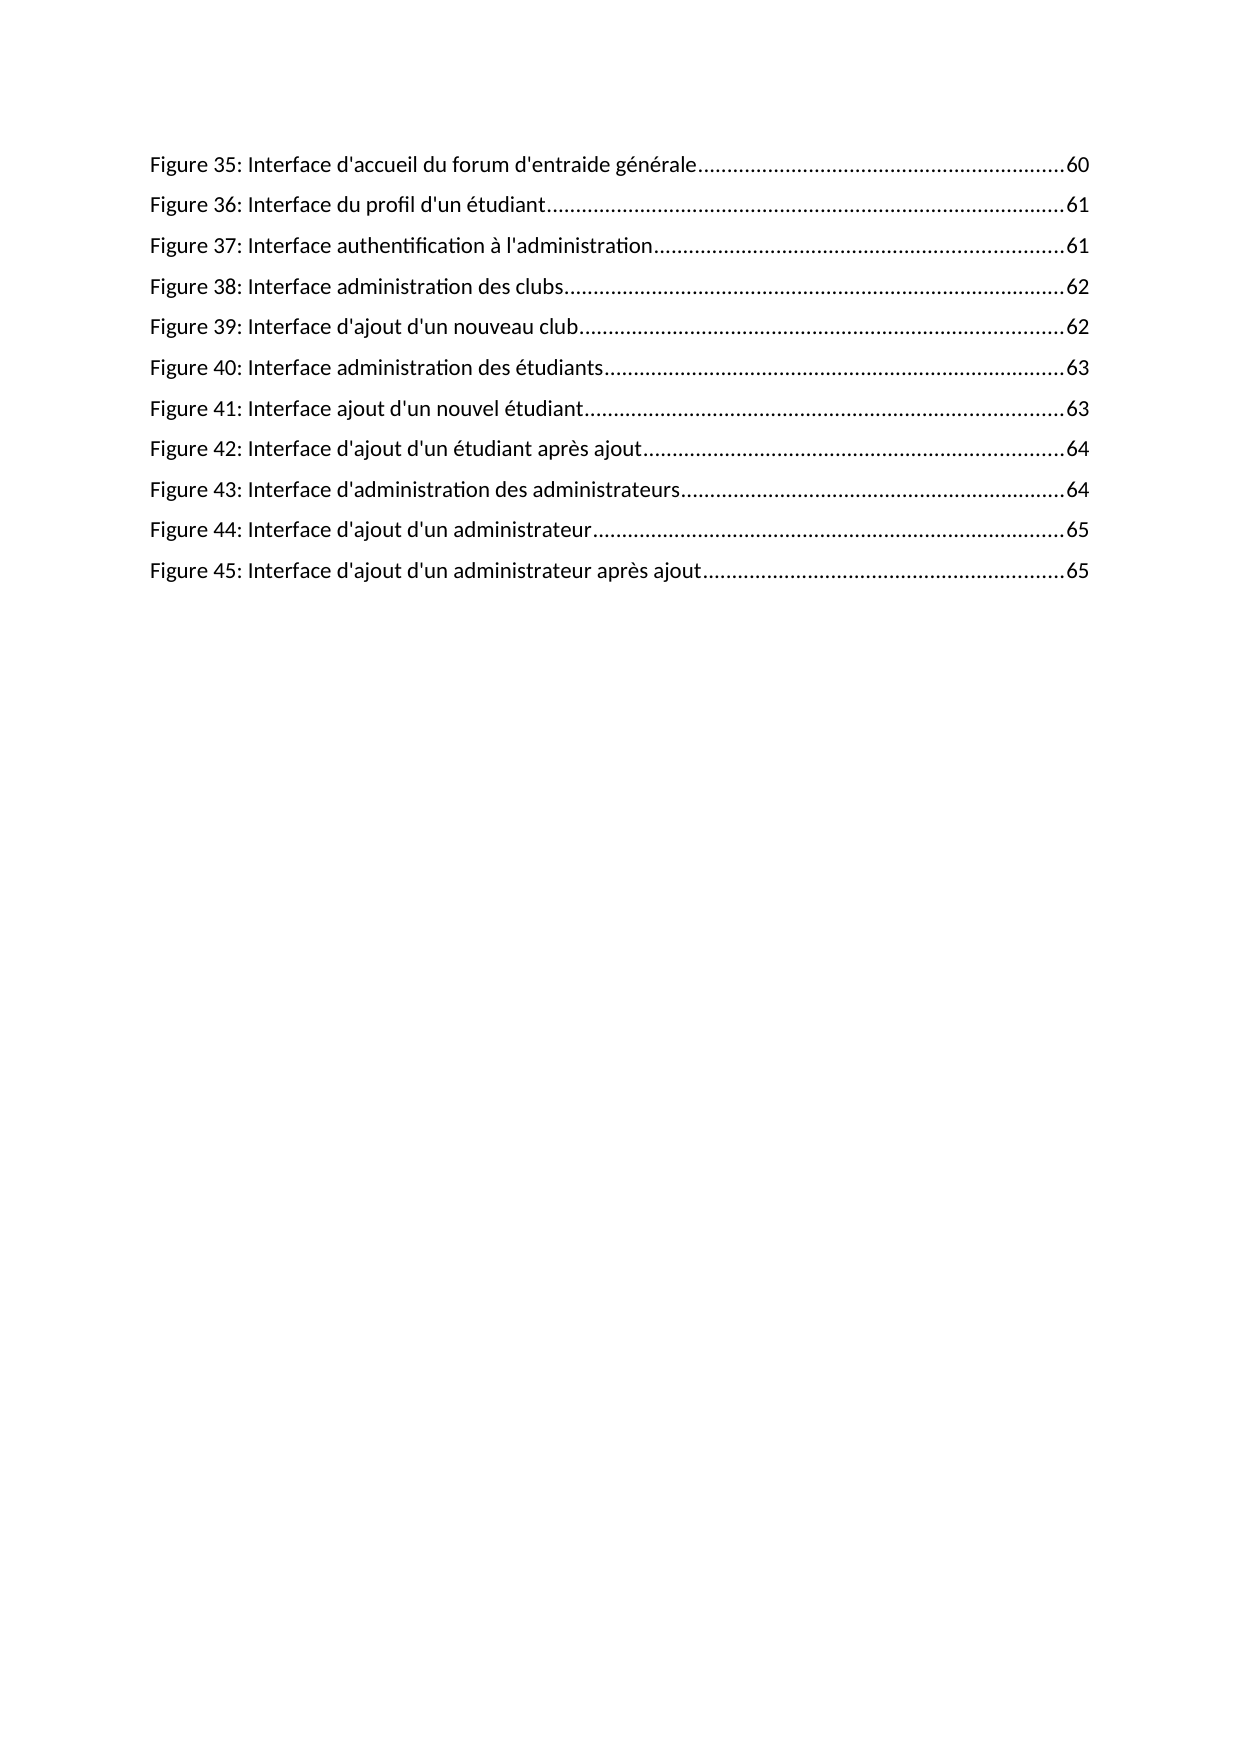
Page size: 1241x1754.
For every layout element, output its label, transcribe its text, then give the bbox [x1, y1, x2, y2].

text Figure 43: Interface d'administration des administrateurs 64 [150, 475, 1090, 503]
text Figure 38: Interface administration des clubs 62 [150, 272, 1090, 300]
text Figure 39: Interface d'ajout d'un nouveau club 62 [150, 312, 1090, 341]
text Figure 40: Interface administration des étudiants 63 [150, 353, 1090, 381]
text Figure 45: Interface d'ajout d'un administrateur après ajout 65 [150, 556, 1090, 584]
text Figure 36: Interface du profil d'un étudiant 61 [150, 191, 1090, 219]
text Figure 37: Interface authentification à l'administration 61 [150, 231, 1090, 259]
text Figure 44: Interface d'ajout d'un administrateur 65 [150, 516, 1090, 544]
text Figure 41: Interface ajout d'un nouvel étudiant 63 [150, 394, 1090, 422]
text Figure 42: Interface d'ajout d'un étudiant après ajout 64 [150, 434, 1090, 462]
text Figure 35: Interface d'accueil du forum d'entraide générale 60 [150, 150, 1090, 178]
